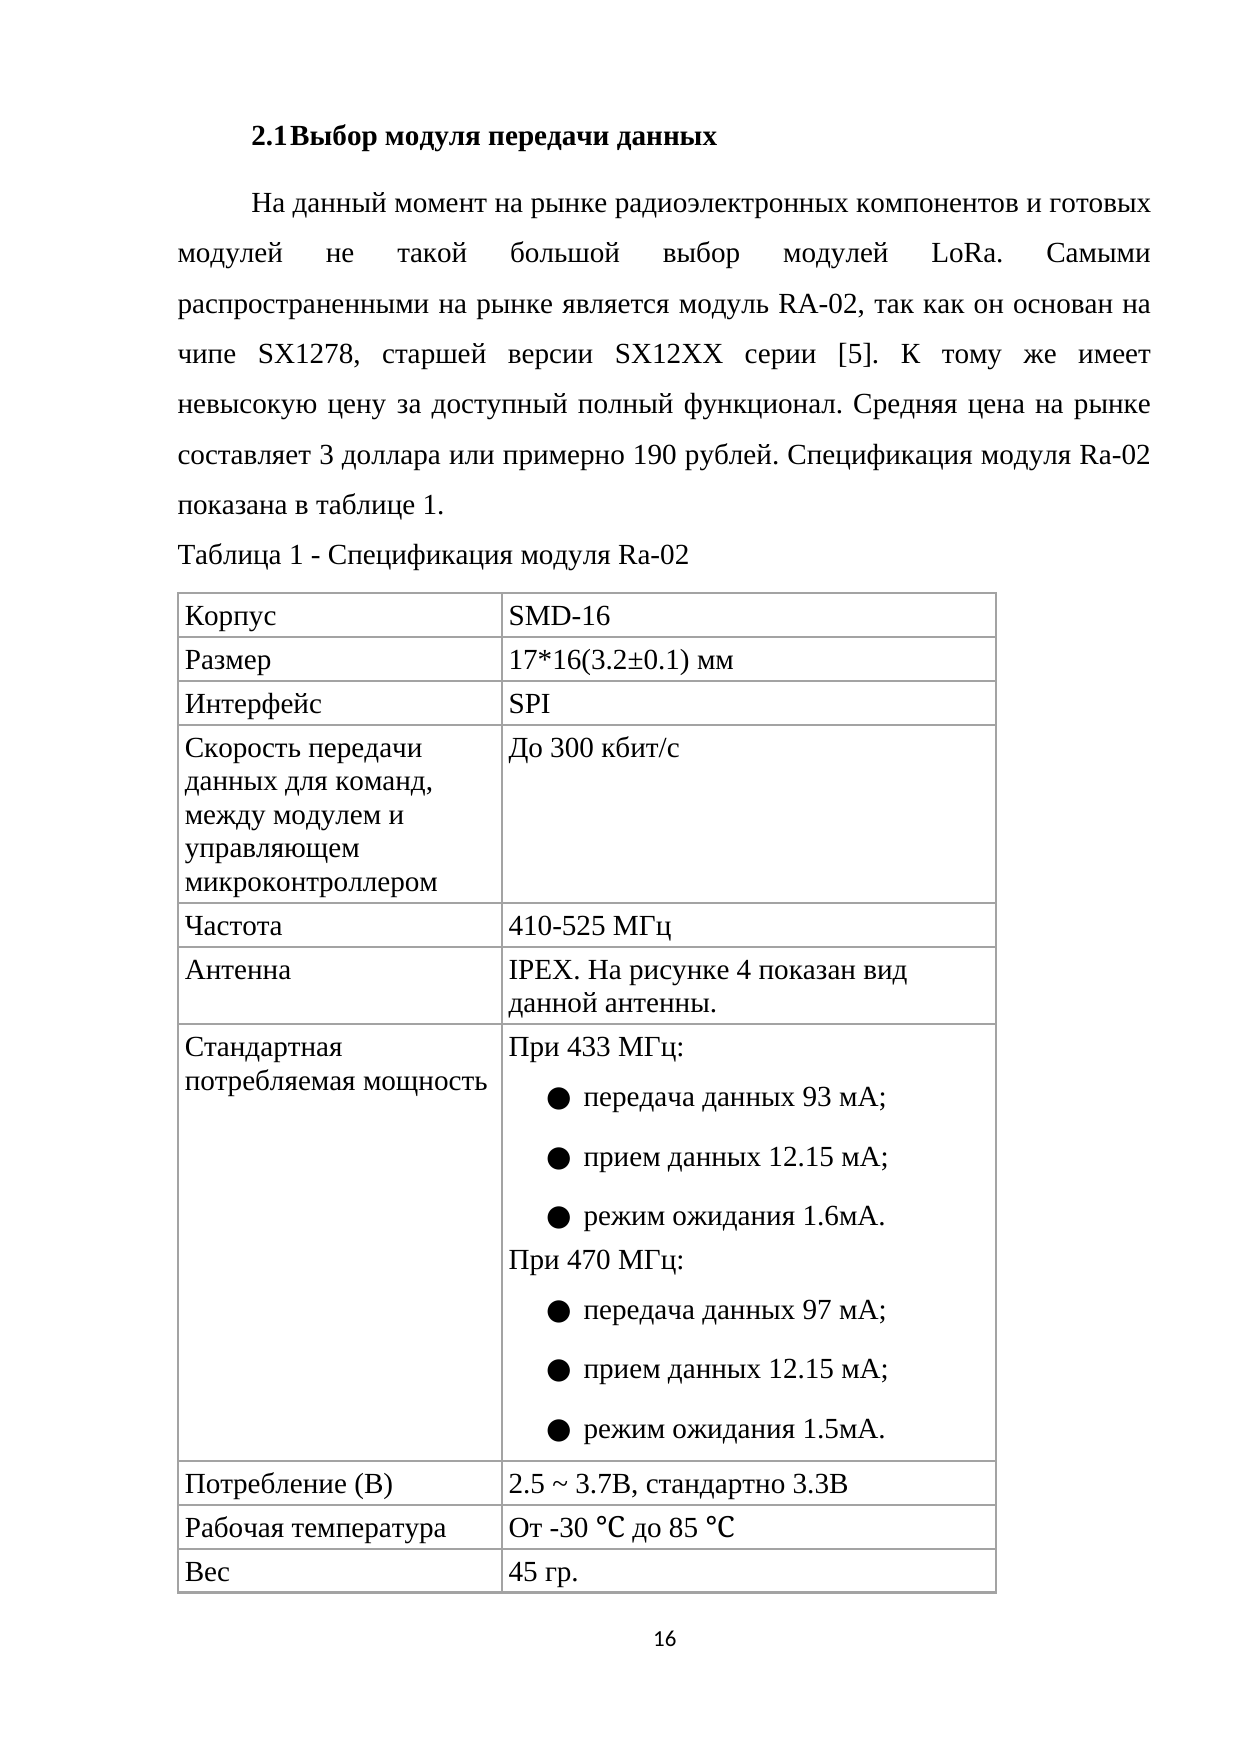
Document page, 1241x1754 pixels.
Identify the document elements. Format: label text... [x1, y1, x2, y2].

table_cell Антенна [179, 948, 501, 1023]
table_cell Интерфейс [179, 682, 501, 724]
table_cell SPI [503, 682, 995, 724]
list Выбор модуля передачи данных [251, 118, 1152, 152]
table_cell До 300 кбит/с [503, 726, 995, 902]
table_cell 45 гр. [503, 1550, 995, 1591]
table_cell Рабочая температура [179, 1506, 501, 1547]
text Таблица 1 - Спецификация модуля Ra-02 [177, 537, 1152, 571]
table_header Корпус [179, 594, 501, 636]
table_cell 2.5 ~ 3.7В, стандартно 3.3В [503, 1462, 995, 1503]
table_cell 410-525 МГц [503, 904, 995, 946]
table_cell От -30 ℃ до 85 ℃ [503, 1506, 995, 1547]
table_cell Потребление (В) [179, 1462, 501, 1503]
text На данный момент на рынке радиоэлектронных компонентов и готовых модулей не такой большой выбор модулей LoRa. Самыми распространенными на рынке является модуль RA-02, так как он основан на чипе SX1278, старшей версии SX12XX серии [5]. К тому же имеет невысокую цену за доступный полный функционал. Средняя цена на рынке составляет 3 доллара или примерно 190 рублей. Спецификация модуля Ra-02 показана в таблице 1. [177, 185, 1152, 521]
table_cell При 433 МГц: передача данных 93 мА; прием данных 12.15 мА; режим ожидания 1.6мА. При 470 МГц: передача данных 97 мА; прием данных 12.15 мА; режим ожидания 1.5мА. [503, 1025, 995, 1459]
table_cell 17*16(3.2±0.1) мм [503, 638, 995, 680]
table_cell Размер [179, 638, 501, 680]
table_cell Скорость передачи данных для команд, между модулем и управляющем микроконтроллером [179, 726, 501, 902]
table_cell IPEX. На рисунке 4 показан вид данной антенны. [503, 948, 995, 1023]
table_cell Вес [179, 1550, 501, 1591]
table_cell Частота [179, 904, 501, 946]
table_header SMD-16 [503, 594, 995, 636]
table_cell Стандартная потребляемая мощность [179, 1025, 501, 1459]
